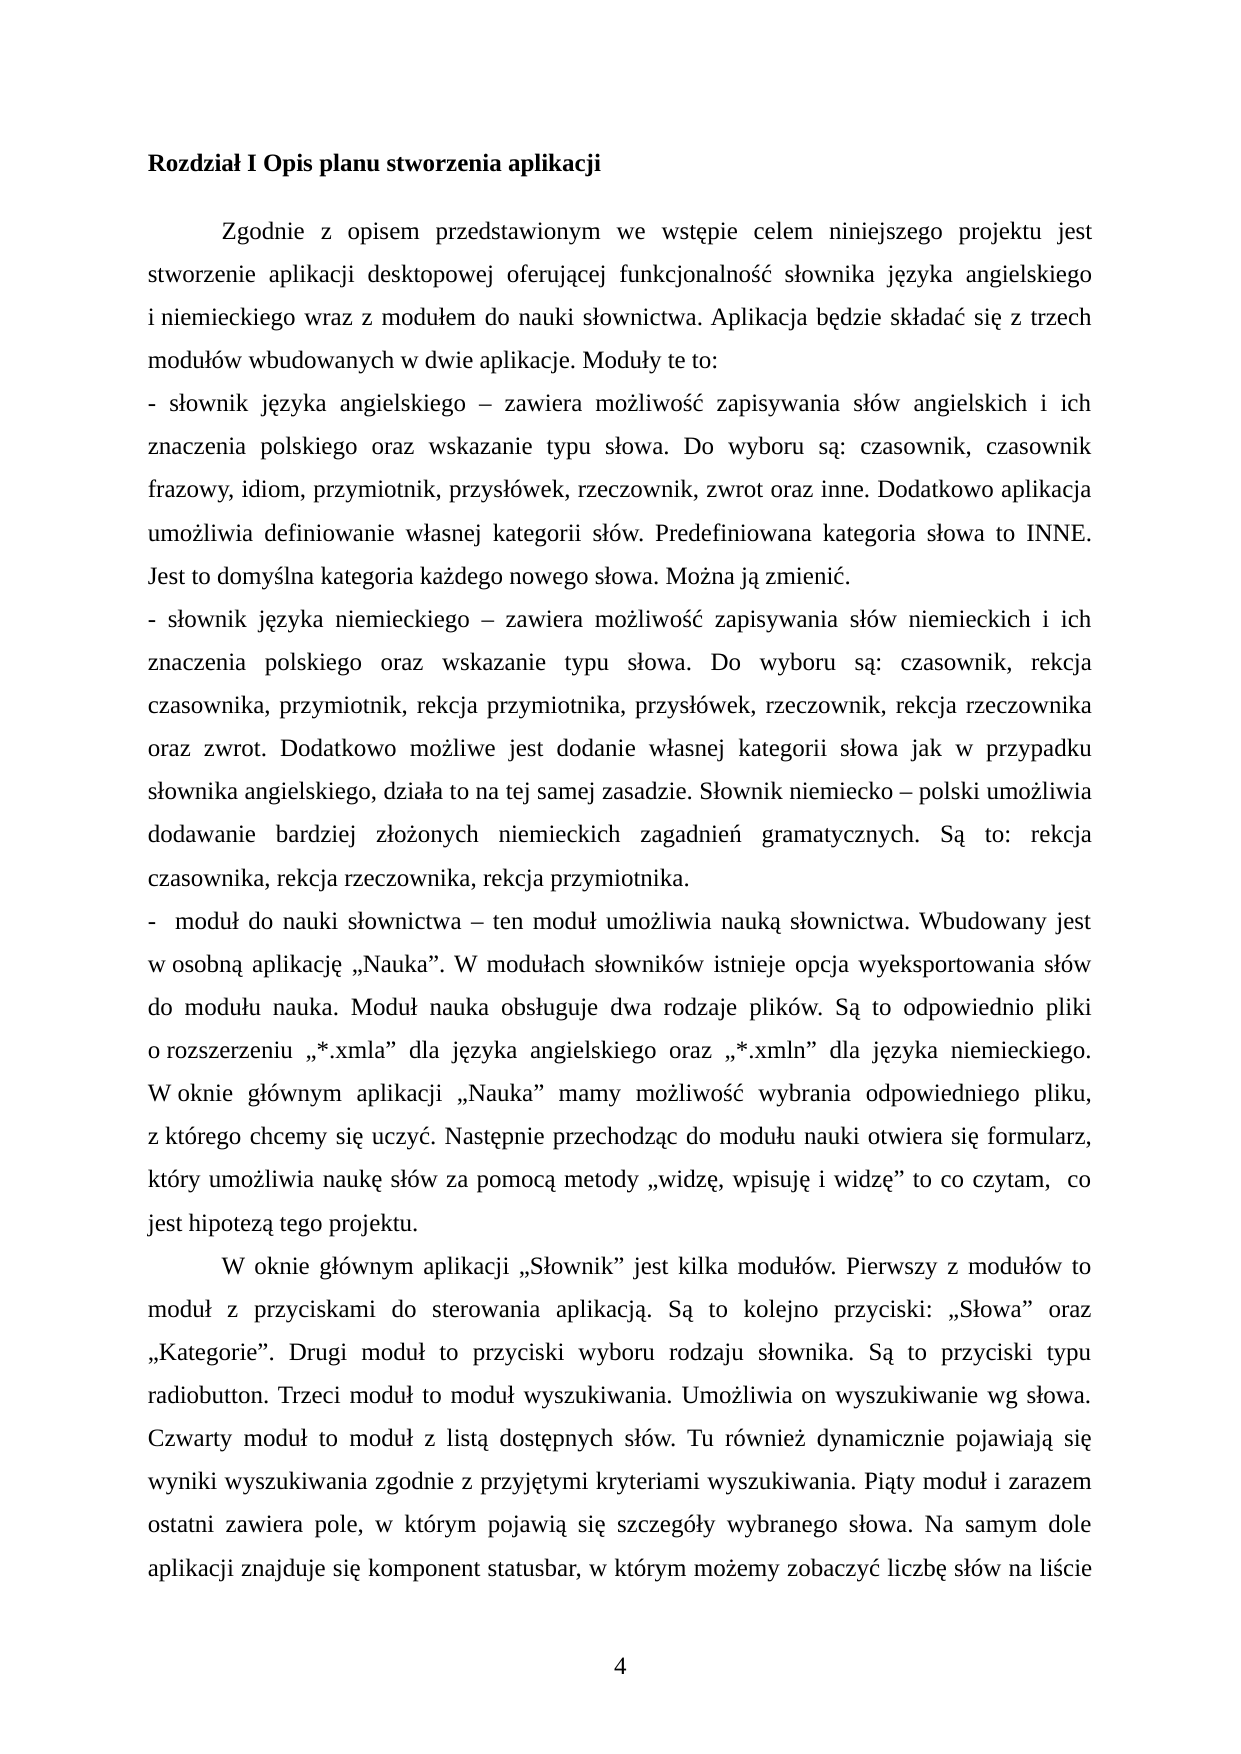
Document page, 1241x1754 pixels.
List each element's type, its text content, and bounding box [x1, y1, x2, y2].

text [148, 1251, 1093, 1581]
text Zgodnie z opisem przedstawionym we wstępie celem niniejszego projektu jest stworzenie aplikacji desktopowej oferującej funkcjonalność słownika języka angielskiego i niemieckiego wraz z modułem do nauki słownictwa. Aplikacja będzie składać się z trzech modułów wbudowanych w dwie aplikacje. Moduły te to: [148, 216, 1093, 374]
text - moduł do nauki słownictwa – ten moduł umożliwia nauką słownictwa. Wbudowany jest w osobną aplikację „Nauka”. W modułach słowników istnieje opcja wyeksportowania słów do modułu nauka. Moduł nauka obsługuje dwa rodzaje plików. Są to odpowiednio pliki o rozszerzeniu „*.xmla” dla języka angielskiego oraz „*.xmln” dla języka niemieckiego. W oknie głównym aplikacji „Nauka” mamy możliwość wybrania odpowiedniego pliku, z którego chcemy się uczyć. Następnie przechodząc do modułu nauki otwiera się formularz, który umożliwia naukę słów za pomocą metody „widzę, wpisuję i widzę” to co czytam, co jest hipotezą tego projektu. [148, 906, 1093, 1236]
text - słownik języka angielskiego – zawiera możliwość zapisywania słów angielskich i ich znaczenia polskiego oraz wskazanie typu słowa. Do wyboru są: czasownik, czasownik frazowy, idiom, przymiotnik, przysłówek, rzeczownik, zwrot oraz inne. Dodatkowo aplikacja umożliwia definiowanie własnej kategorii słów. Predefiniowana kategoria słowa to INNE. Jest to domyślna kategoria każdego nowego słowa. Można ją zmienić. [148, 388, 1093, 589]
subtitle Rozdział I Opis planu stworzenia aplikacji [148, 148, 1093, 176]
text - słownik języka niemieckiego – zawiera możliwość zapisywania słów niemieckich i ich znaczenia polskiego oraz wskazanie typu słowa. Do wyboru są: czasownik, rekcja czasownika, przymiotnik, rekcja przymiotnika, przysłówek, rzeczownik, rekcja rzeczownika oraz zwrot. Dodatkowo możliwe jest dodanie własnej kategorii słowa jak w przypadku słownika angielskiego, działa to na tej samej zasadzie. Słownik niemiecko – polski umożliwia dodawanie bardziej złożonych niemieckich zagadnień gramatycznych. Są to: rekcja czasownika, rekcja rzeczownika, rekcja przymiotnika. [148, 604, 1093, 891]
